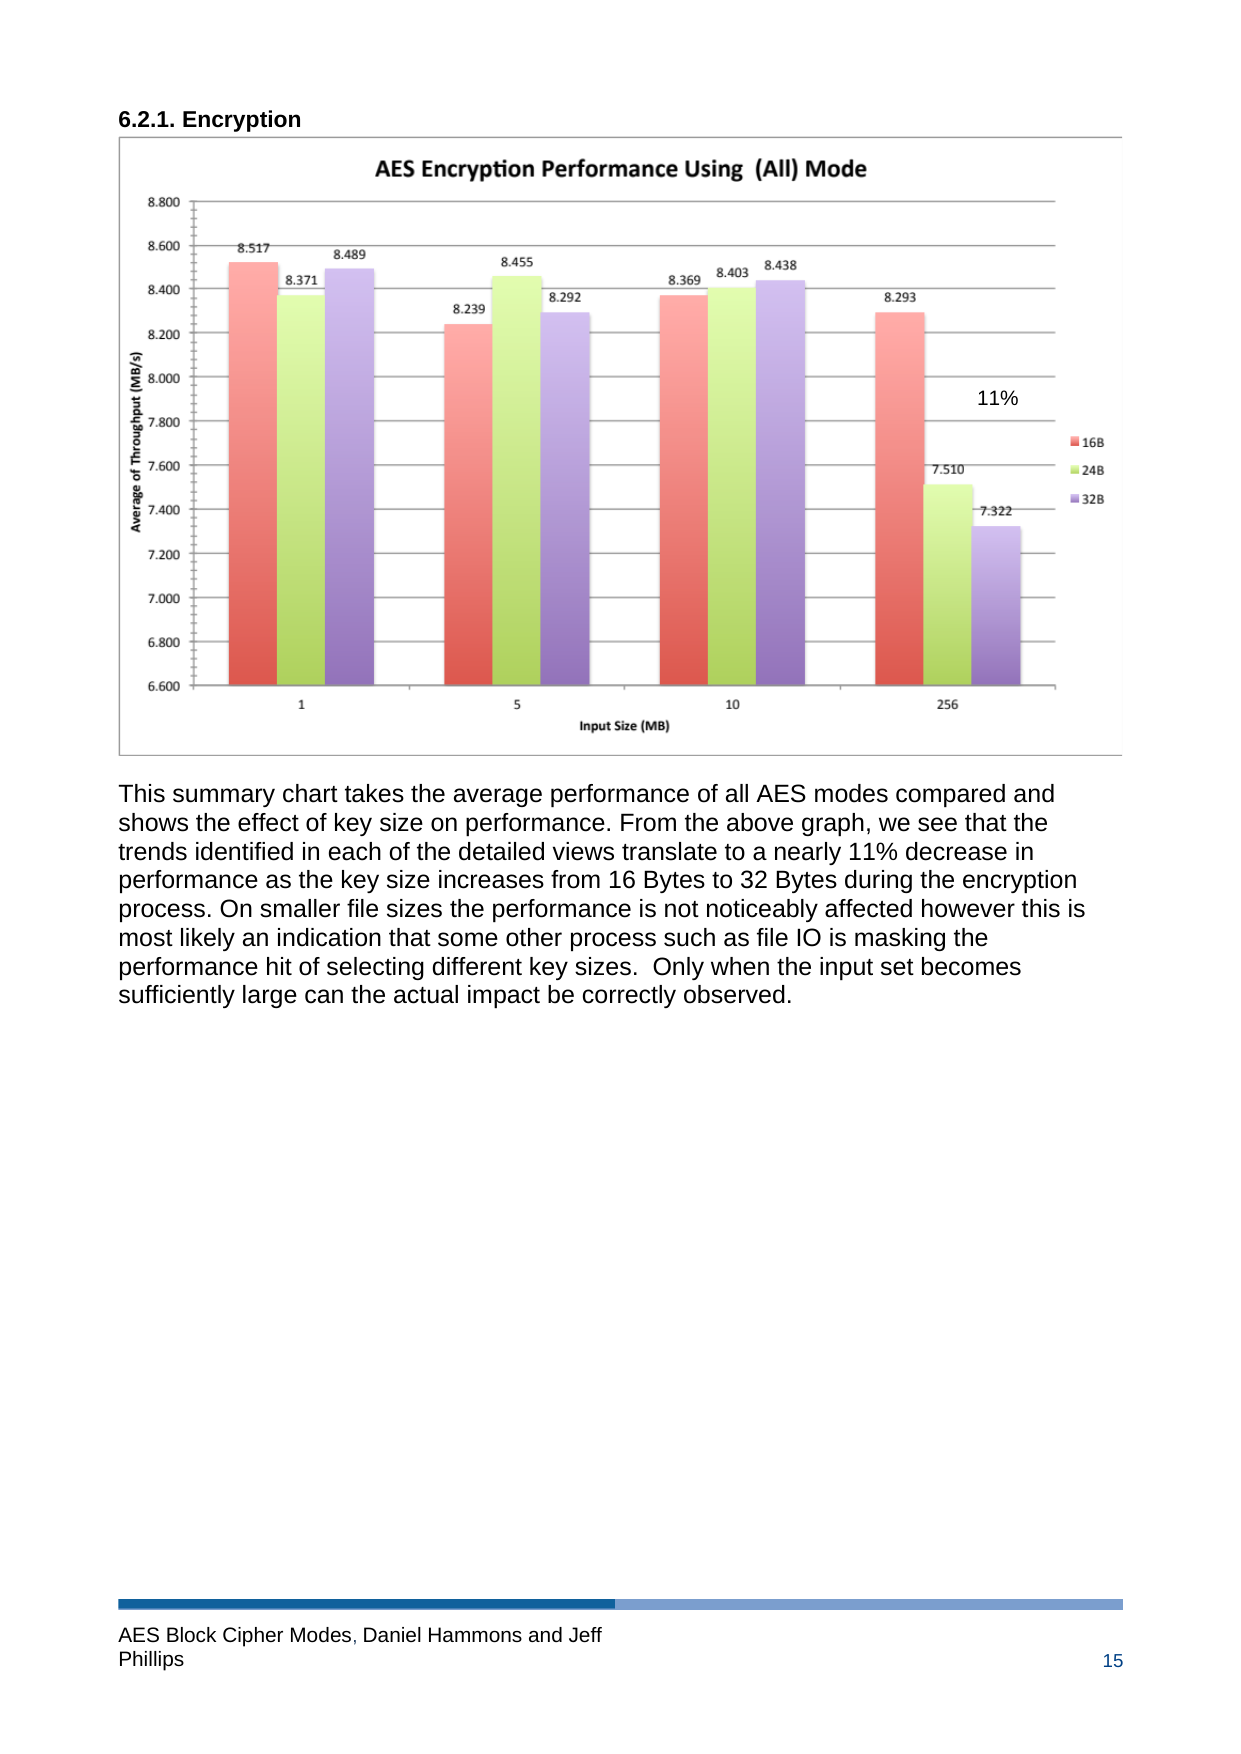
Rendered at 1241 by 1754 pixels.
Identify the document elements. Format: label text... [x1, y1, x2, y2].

picture [118, 1599, 1123, 1610]
text This summary chart takes the average performance of all AES modes compared and shows the effect of key size on performance. From the above graph, we see that the trends identified in each of the detailed views translate to a nearly 11% decrease in performance as the key size increases from 16 Bytes to 32 Bytes during the encryption process. On smaller file sizes the performance is not noticeably affected however this is most likely an indication that some other process such as file IO is masking the performance hit of selecting different key sizes. Only when the input set becomes sufficiently large can the actual impact be correctly observed. [118, 779, 1122, 1009]
subtitle Encryption [118, 106, 1122, 133]
